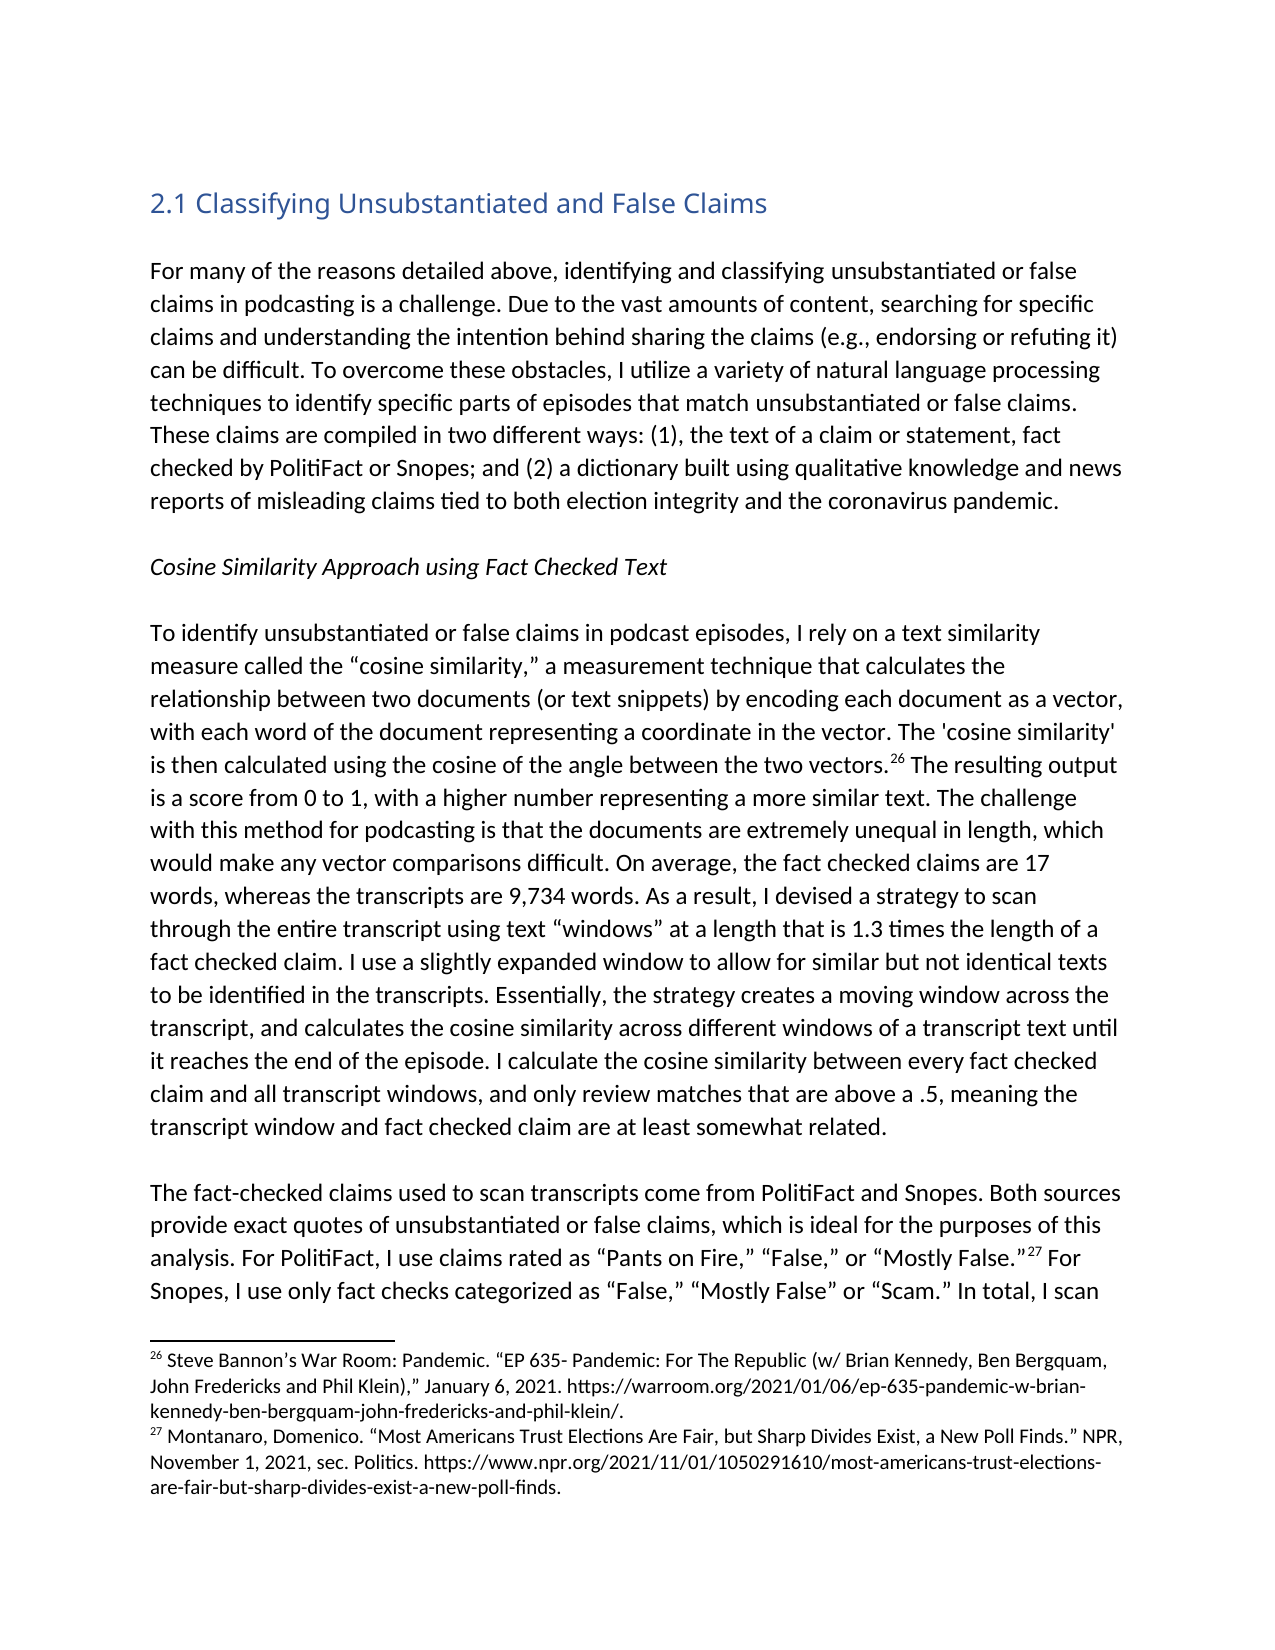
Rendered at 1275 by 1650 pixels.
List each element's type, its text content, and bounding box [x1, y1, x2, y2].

text For many of the reasons detailed above, identifying and classifying unsubstantiated or false claims in podcasting is a challenge. Due to the vast amounts of content, searching for specific claims and understanding the intention behind sharing the claims (e.g., endorsing or refuting it) can be difficult. To overcome these obstacles, I utilize a variety of natural language processing techniques to identify specific parts of episodes that match unsubstantiated or false claims. These claims are compiled in two different ways: (1), the text of a claim or statement, fact checked by PolitiFact or Snopes; and (2) a dictionary built using qualitative knowledge and news reports of misleading claims tied to both election integrity and the coronavirus pandemic. [150, 255, 1125, 516]
subtitle 2.1 Classifying Unsubstantiated and False Claims [150, 185, 1125, 222]
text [150, 1177, 1125, 1306]
text To identify unsubstantiated or false claims in podcast episodes, I rely on a text similarity measure called the “cosine similarity,” a measurement technique that calculates the relationship between two documents (or text snippets) by encoding each document as a vector, with each word of the document representing a coordinate in the vector. The 'cosine similarity' is then calculated using the cosine of the angle between the two vectors. The resulting output is a score from 0 to 1, with a higher number representing a more similar text. The challenge with this method for podcasting is that the documents are extremely unequal in length, which would make any vector comparisons difficult. On average, the fact checked claims are 17 words, whereas the transcripts are 9,734 words. As a result, I devised a strategy to scan through the entire transcript using text “windows” at a length that is 1.3 times the length of a fact checked claim. I use a slightly expanded window to allow for similar but not identical texts to be identified in the transcripts. Essentially, the strategy creates a moving window across the transcript, and calculates the cosine similarity across different windows of a transcript text until it reaches the end of the episode. I calculate the cosine similarity between every fact checked claim and all transcript windows, and only review matches that are above a .5, meaning the transcript window and fact checked claim are at least somewhat related. [150, 617, 1125, 1141]
text Cosine Similarity Approach using Fact Checked Text [150, 551, 1125, 582]
